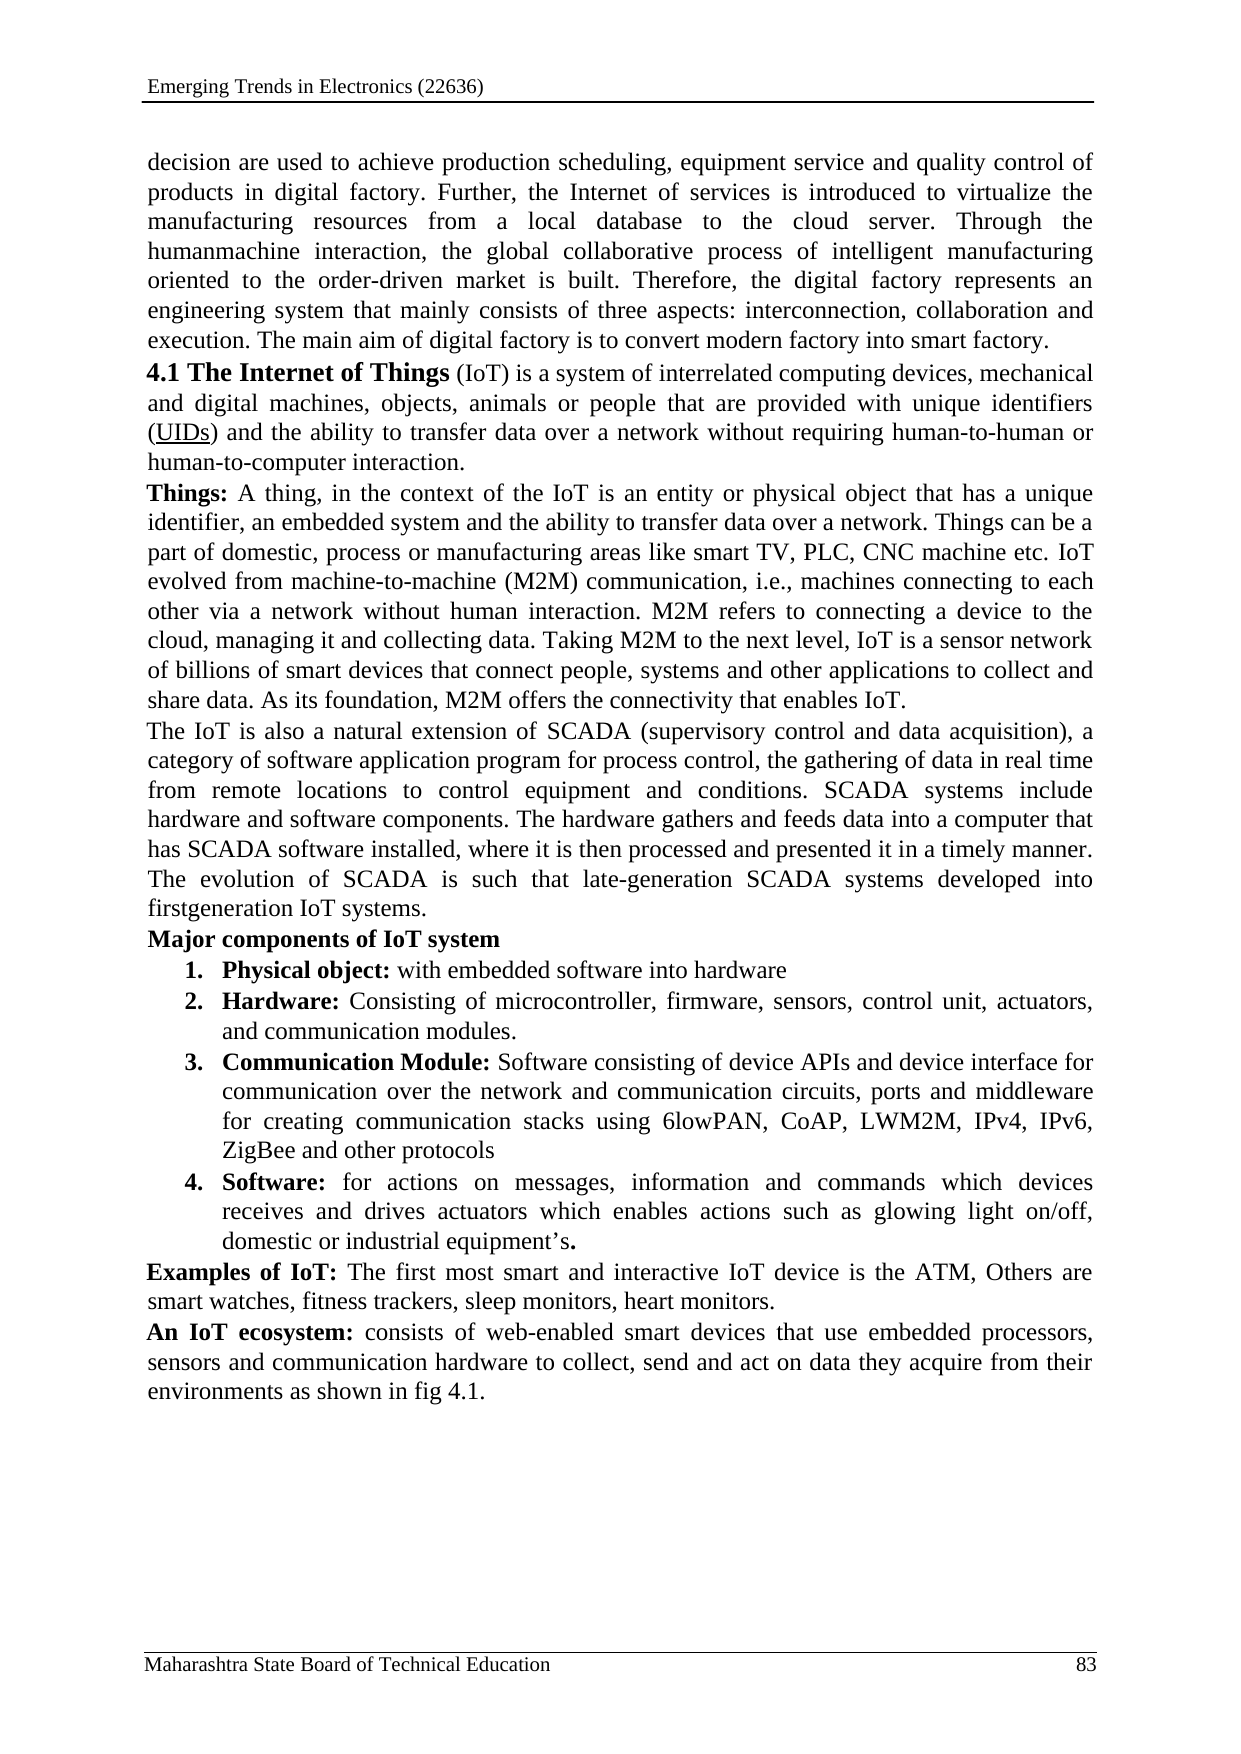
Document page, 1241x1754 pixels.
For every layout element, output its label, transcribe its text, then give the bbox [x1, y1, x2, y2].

text 4.1 The Internet of Things (IoT) is a system of interrelated computing devices, mechanical and digital machines, objects, animals or people that are provided with unique identifiers (UIDs) and the ability to transfer data over a network without requiring human-to-human or human-to-computer interaction. [146, 356, 1094, 476]
text The IoT is also a natural extension of SCADA (supervisory control and data acquisition), a category of software application program for process control, the gathering of data in real time from remote locations to control equipment and conditions. SCADA systems include hardware and software components. The hardware gathers and feeds data into a computer that has SCADA software installed, where it is then processed and presented it in a timely manner. The evolution of SCADA is such that late-generation SCADA systems developed into firstgeneration IoT systems. [146, 716, 1094, 922]
list Physical object: with embedded software into hardware [184, 955, 1094, 984]
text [146, 147, 1094, 353]
text Things: A thing, in the context of the IoT is an entity or physical object that has a unique identifier, an embedded system and the ability to transfer data over a network. Things can be a part of domestic, process or manufacturing areas like smart TV, PLC, CNC machine etc. IoT evolved from machine-to-machine (M2M) communication, i.e., machines connecting to each other via a network without human interaction. M2M refers to connecting a device to the cloud, managing it and collecting data. Taking M2M to the next level, IoT is a sensor network of billions of smart devices that connect people, systems and other applications to collect and share data. As its foundation, M2M offers the connectivity that enables IoT. [146, 478, 1094, 713]
text An IoT ecosystem: consists of web-enabled smart devices that use embedded processors, sensors and communication hardware to collect, send and act on data they acquire from their environments as shown in fig 4.1. [146, 1317, 1094, 1405]
text Examples of IoT: The first most smart and interactive IoT device is the ATM, Others are smart watches, fitness trackers, sleep monitors, heart monitors. [146, 1257, 1094, 1315]
subtitle Major components of IoT system [147, 924, 1181, 953]
list Software: for actions on messages, information and commands which devices receives and drives actuators which enables actions such as glowing light on/off, domestic or industrial equipment’s. [184, 1167, 1094, 1254]
list Hardware: Consisting of microcontroller, firmware, sensors, control unit, actuators, and communication modules. [184, 986, 1094, 1045]
list Communication Module: Software consisting of device APIs and device interface for communication over the network and communication circuits, ports and middleware for creating communication stacks using 6lowPAN, CoAP, LWM2M, IPv4, IPv6, ZigBee and other protocols [184, 1047, 1094, 1164]
